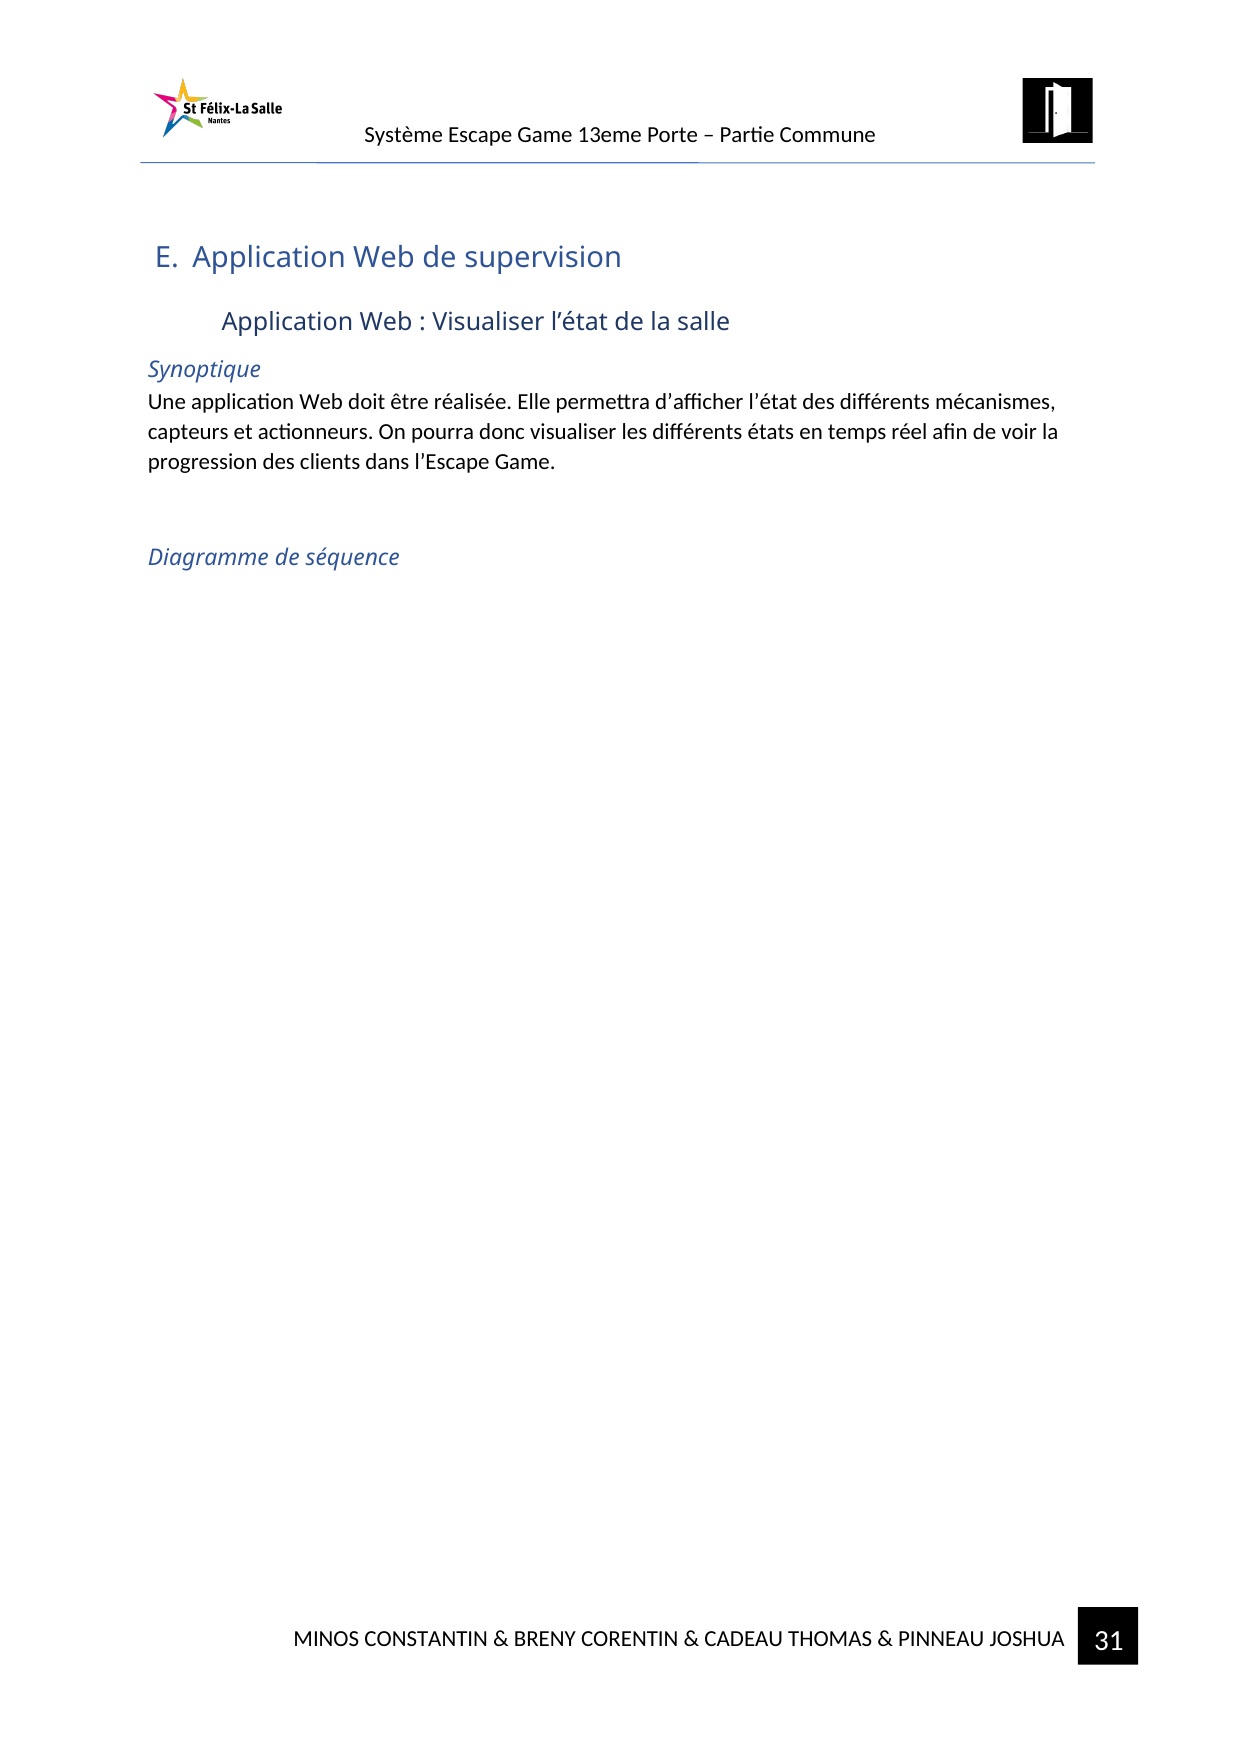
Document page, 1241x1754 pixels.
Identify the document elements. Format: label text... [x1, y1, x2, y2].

subtitle Diagramme de séquence [148, 541, 1078, 572]
text Une application Web doit être réalisée. Elle permettra d’afficher l’état des différents mécanismes, capteurs et actionneurs. On pourra donc visualiser les différents états en temps réel afin de voir la progression des clients dans l’Escape Game. [148, 387, 1078, 475]
subtitle Synoptique [148, 353, 1078, 384]
picture [1022, 78, 1093, 143]
picture [147, 73, 290, 142]
subtitle Application Web de supervision [154, 236, 1078, 276]
subtitle Application Web : Visualiser l’état de la salle [221, 304, 1078, 338]
